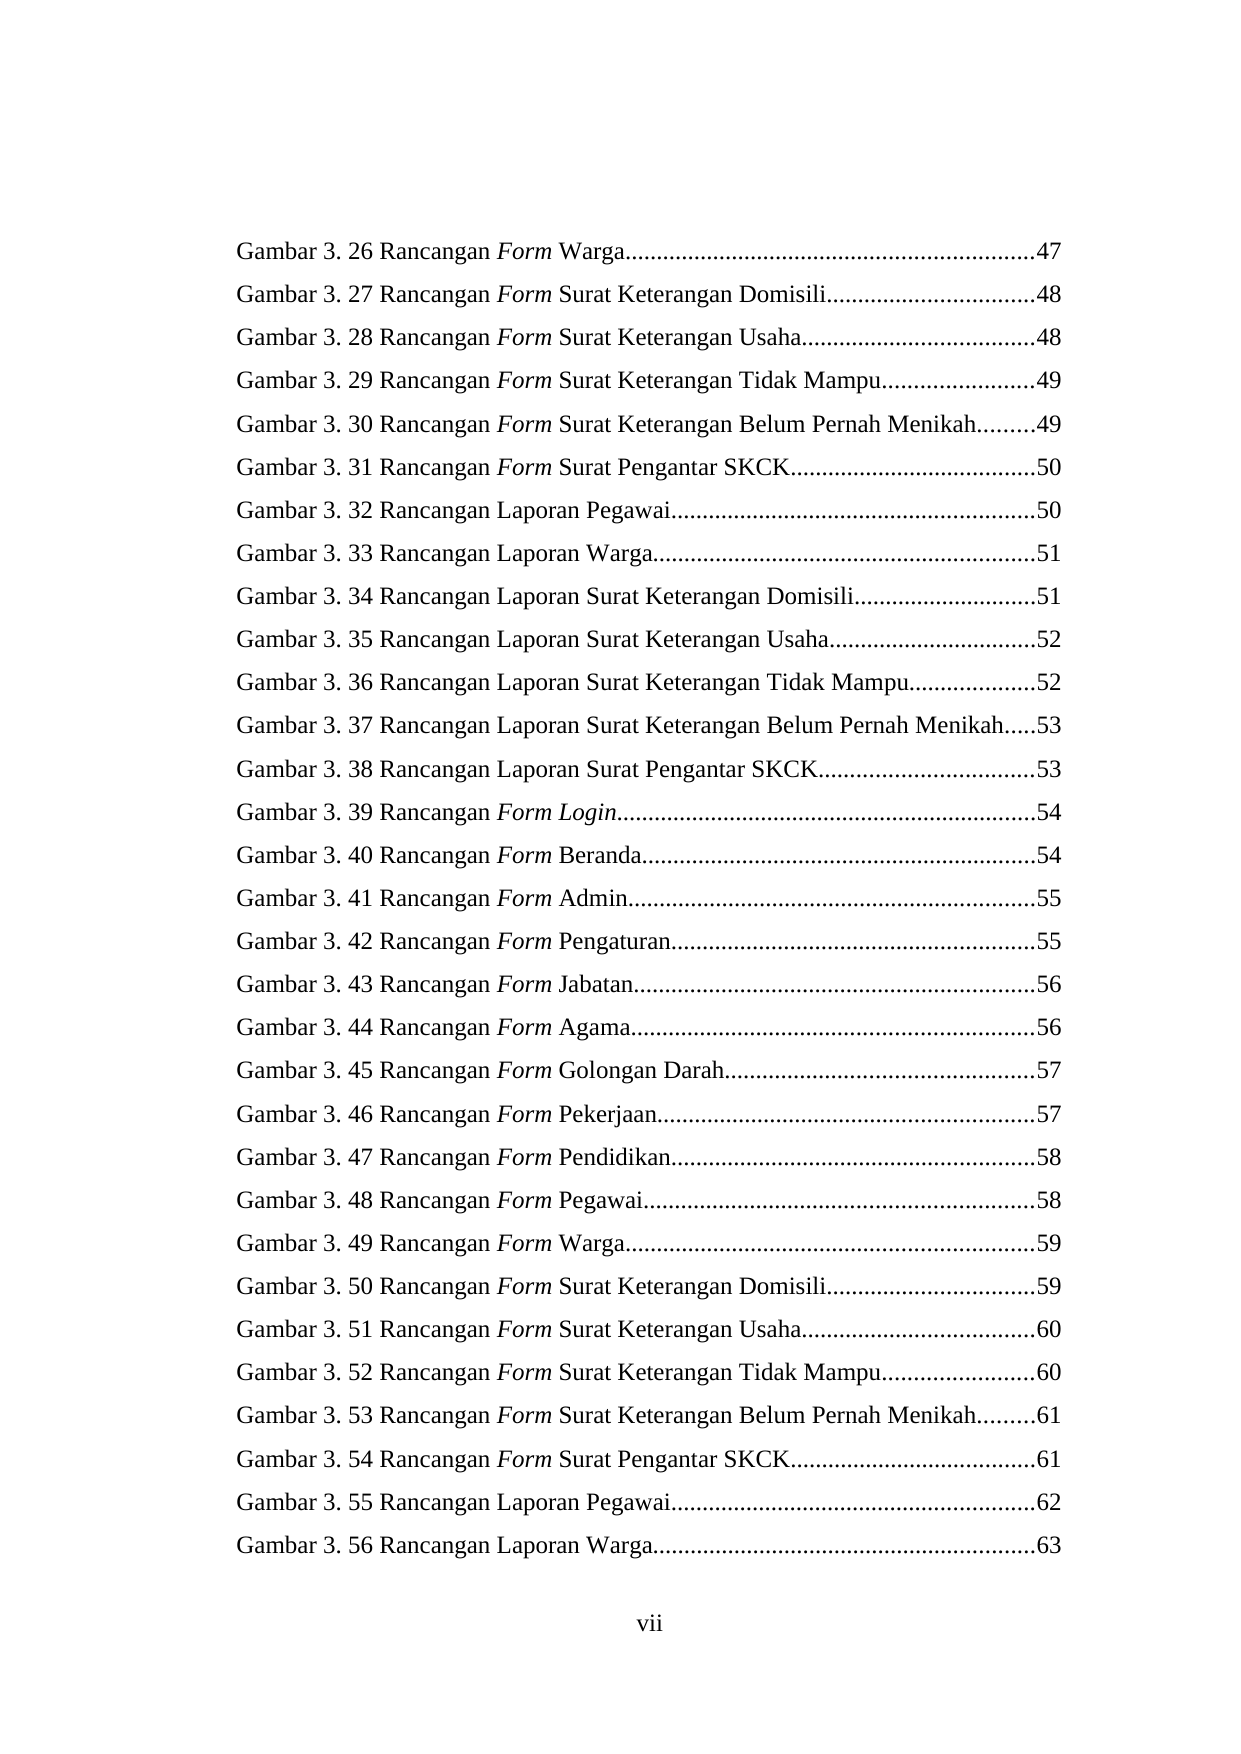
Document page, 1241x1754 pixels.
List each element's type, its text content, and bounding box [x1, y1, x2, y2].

text Gambar 3. 50 Rancangan Form Surat Keterangan Domisili 59 [236, 1271, 1063, 1300]
text Gambar 3. 55 Rancangan Laporan Pegawai 62 [236, 1487, 1063, 1516]
text Gambar 3. 29 Rancangan Form Surat Keterangan Tidak Mampu 49 [236, 366, 1063, 394]
text Gambar 3. 48 Rancangan Form Pegawai 58 [236, 1185, 1063, 1214]
text Gambar 3. 27 Rancangan Form Surat Keterangan Domisili 48 [236, 279, 1063, 308]
text Gambar 3. 49 Rancangan Form Warga 59 [236, 1228, 1063, 1257]
text Gambar 3. 42 Rancangan Form Pengaturan 55 [236, 926, 1063, 955]
text Gambar 3. 31 Rancangan Form Surat Pengantar SKCK 50 [236, 452, 1063, 481]
text Gambar 3. 32 Rancangan Laporan Pegawai 50 [236, 495, 1063, 524]
text Gambar 3. 39 Rancangan Form Login 54 [236, 797, 1063, 826]
text Gambar 3. 26 Rancangan Form Warga 47 [236, 236, 1063, 265]
text Gambar 3. 36 Rancangan Laporan Surat Keterangan Tidak Mampu 52 [236, 667, 1063, 696]
text Gambar 3. 54 Rancangan Form Surat Pengantar SKCK 61 [236, 1444, 1063, 1472]
text Gambar 3. 43 Rancangan Form Jabatan 56 [236, 969, 1063, 998]
text Gambar 3. 52 Rancangan Form Surat Keterangan Tidak Mampu 60 [236, 1357, 1063, 1386]
text Gambar 3. 41 Rancangan Form Admin 55 [236, 883, 1063, 912]
text Gambar 3. 37 Rancangan Laporan Surat Keterangan Belum Pernah Menikah 53 [236, 711, 1063, 739]
text Gambar 3. 28 Rancangan Form Surat Keterangan Usaha 48 [236, 322, 1063, 351]
text Gambar 3. 44 Rancangan Form Agama 56 [236, 1012, 1063, 1041]
text Gambar 3. 35 Rancangan Laporan Surat Keterangan Usaha 52 [236, 624, 1063, 653]
text Gambar 3. 30 Rancangan Form Surat Keterangan Belum Pernah Menikah 49 [236, 409, 1063, 437]
text Gambar 3. 46 Rancangan Form Pekerjaan 57 [236, 1099, 1063, 1127]
text Gambar 3. 53 Rancangan Form Surat Keterangan Belum Pernah Menikah 61 [236, 1401, 1063, 1429]
text Gambar 3. 45 Rancangan Form Golongan Darah 57 [236, 1056, 1063, 1084]
text Gambar 3. 56 Rancangan Laporan Warga 63 [236, 1530, 1063, 1559]
text Gambar 3. 47 Rancangan Form Pendidikan 58 [236, 1142, 1063, 1171]
text Gambar 3. 34 Rancangan Laporan Surat Keterangan Domisili 51 [236, 581, 1063, 610]
text Gambar 3. 33 Rancangan Laporan Warga 51 [236, 538, 1063, 567]
text Gambar 3. 40 Rancangan Form Beranda 54 [236, 840, 1063, 869]
text Gambar 3. 51 Rancangan Form Surat Keterangan Usaha 60 [236, 1314, 1063, 1343]
text Gambar 3. 38 Rancangan Laporan Surat Pengantar SKCK 53 [236, 754, 1063, 782]
